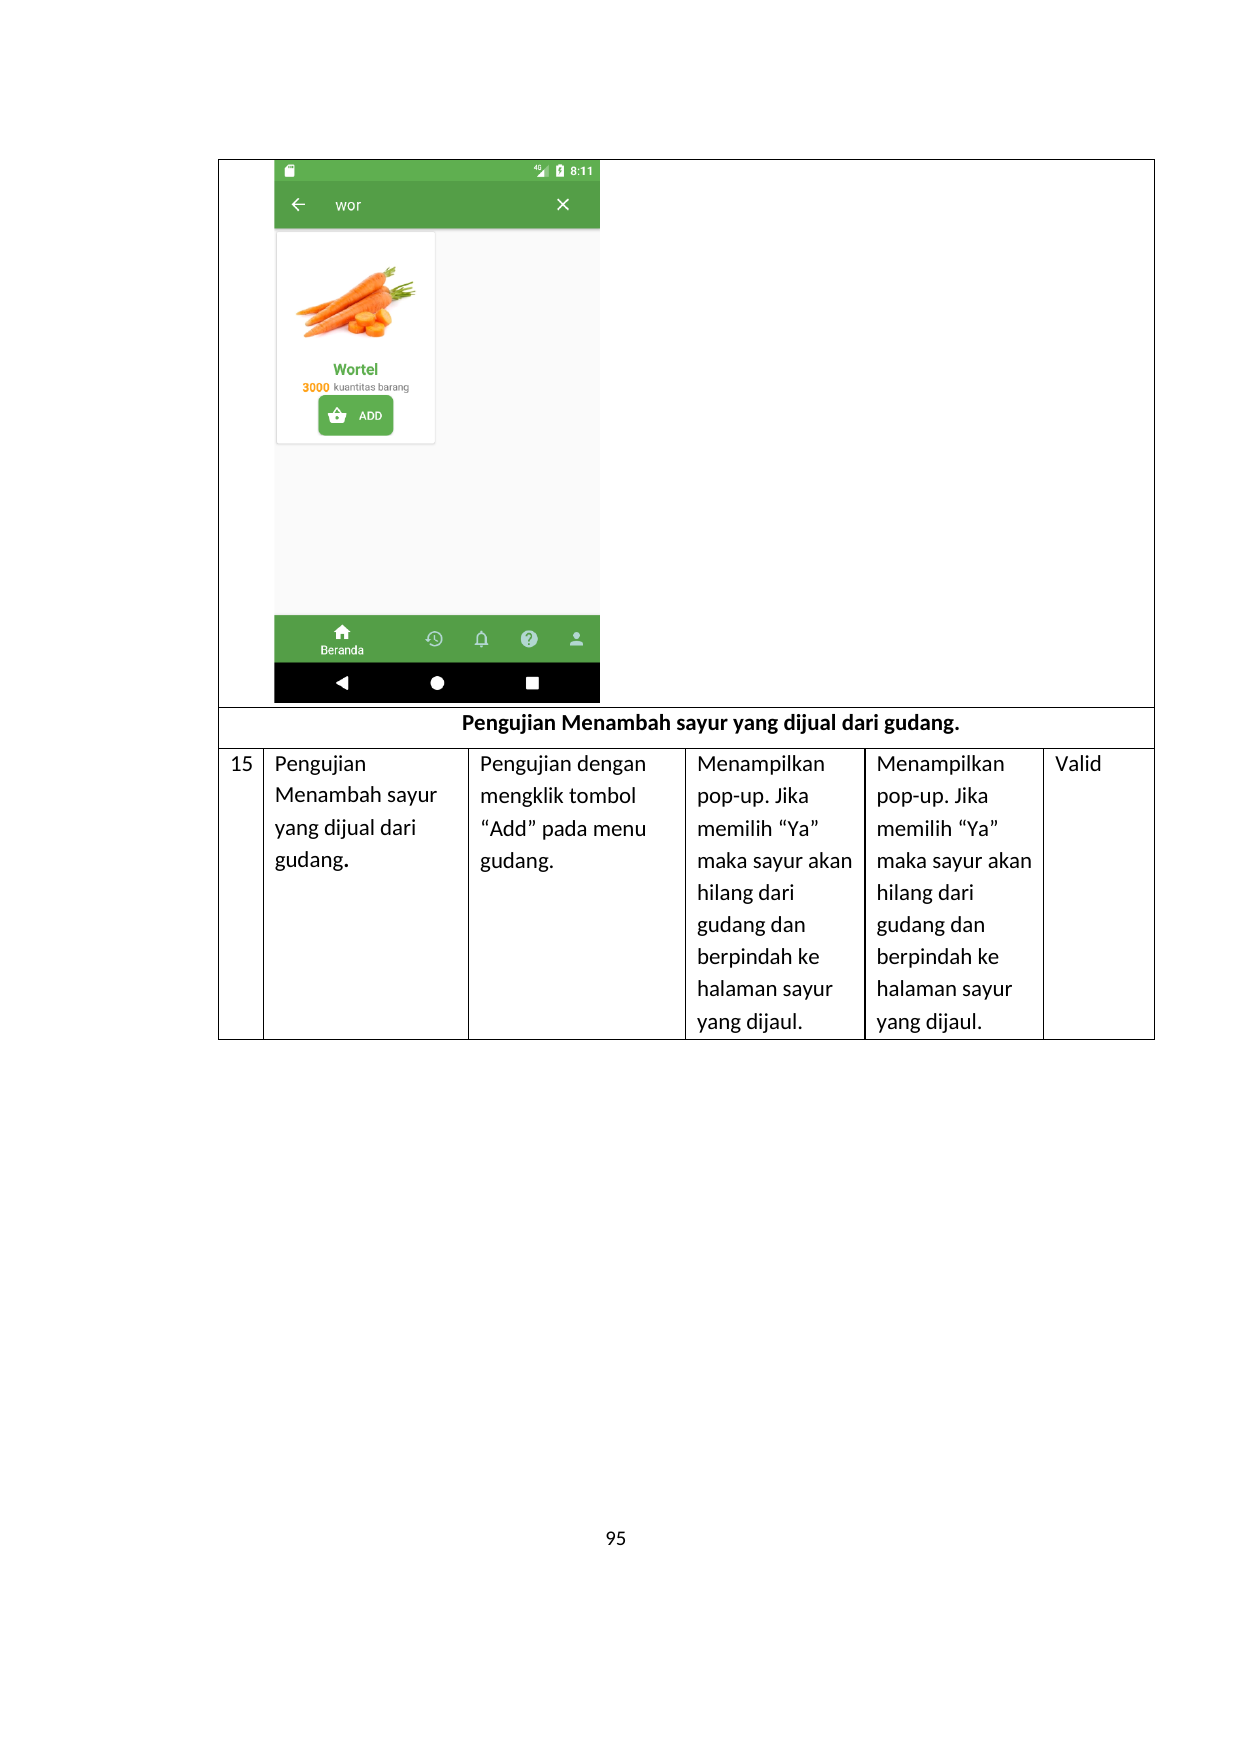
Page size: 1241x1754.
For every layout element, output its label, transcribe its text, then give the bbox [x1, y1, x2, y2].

table_cell 15 [219, 749, 263, 1039]
table_cell Pengujian Menambah sayur yang dijual dari gudang. [263, 708, 1154, 748]
picture [274, 160, 600, 703]
table_cell Pengujian Menambah sayur yang dijual dari gudang. [264, 749, 468, 1039]
table_cell Menampilkan pop-up. Jika memilih “Ya” maka sayur akan hilang dari gudang dan berpindah ke halaman sayur yang dijaul. [686, 749, 864, 1039]
table_cell [263, 160, 1154, 707]
table_cell [219, 708, 263, 748]
table_cell Valid [1044, 749, 1154, 1039]
table_cell Menampilkan pop-up. Jika memilih “Ya” maka sayur akan hilang dari gudang dan berpindah ke halaman sayur yang dijaul. [866, 749, 1043, 1039]
table_cell Pengujian dengan mengklik tombol “Add” pada menu gudang. [469, 749, 685, 1039]
table_cell [219, 160, 263, 707]
